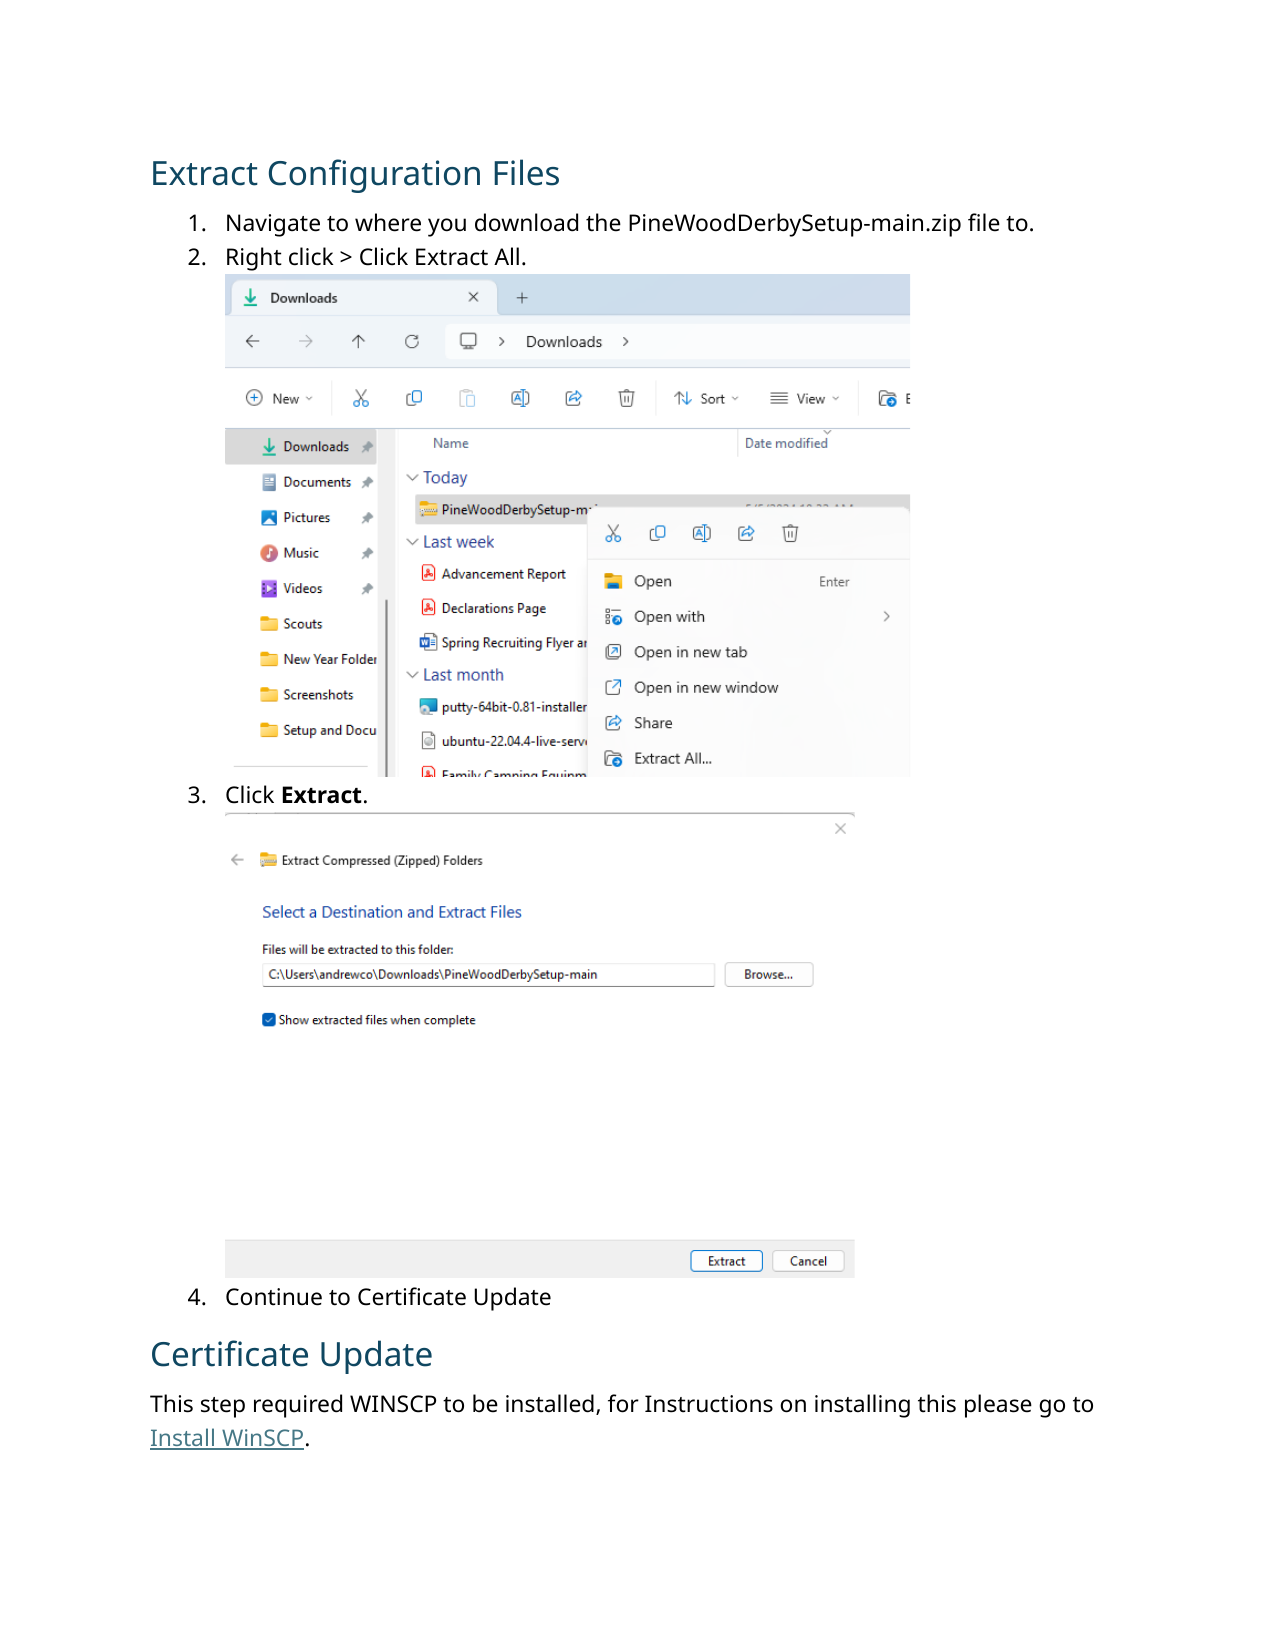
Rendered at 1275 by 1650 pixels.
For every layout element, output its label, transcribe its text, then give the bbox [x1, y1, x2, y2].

subtitle Certificate Update [150, 1331, 1125, 1376]
text This step required WINSCP to be installed, for Instructions on installing this please go to Install WinSCP. [150, 1388, 1125, 1453]
subtitle Extract Configuration Files [150, 150, 1125, 195]
picture [225, 812, 855, 1278]
list Continue to Certificate Update [187, 1280, 1125, 1312]
list Navigate to where you download the PineWoodDerbySetup-main.zip file to. [187, 207, 1125, 238]
list Click Extract. [187, 779, 1125, 810]
picture [225, 274, 911, 777]
list Right click > Click Extract All. [187, 241, 1125, 272]
